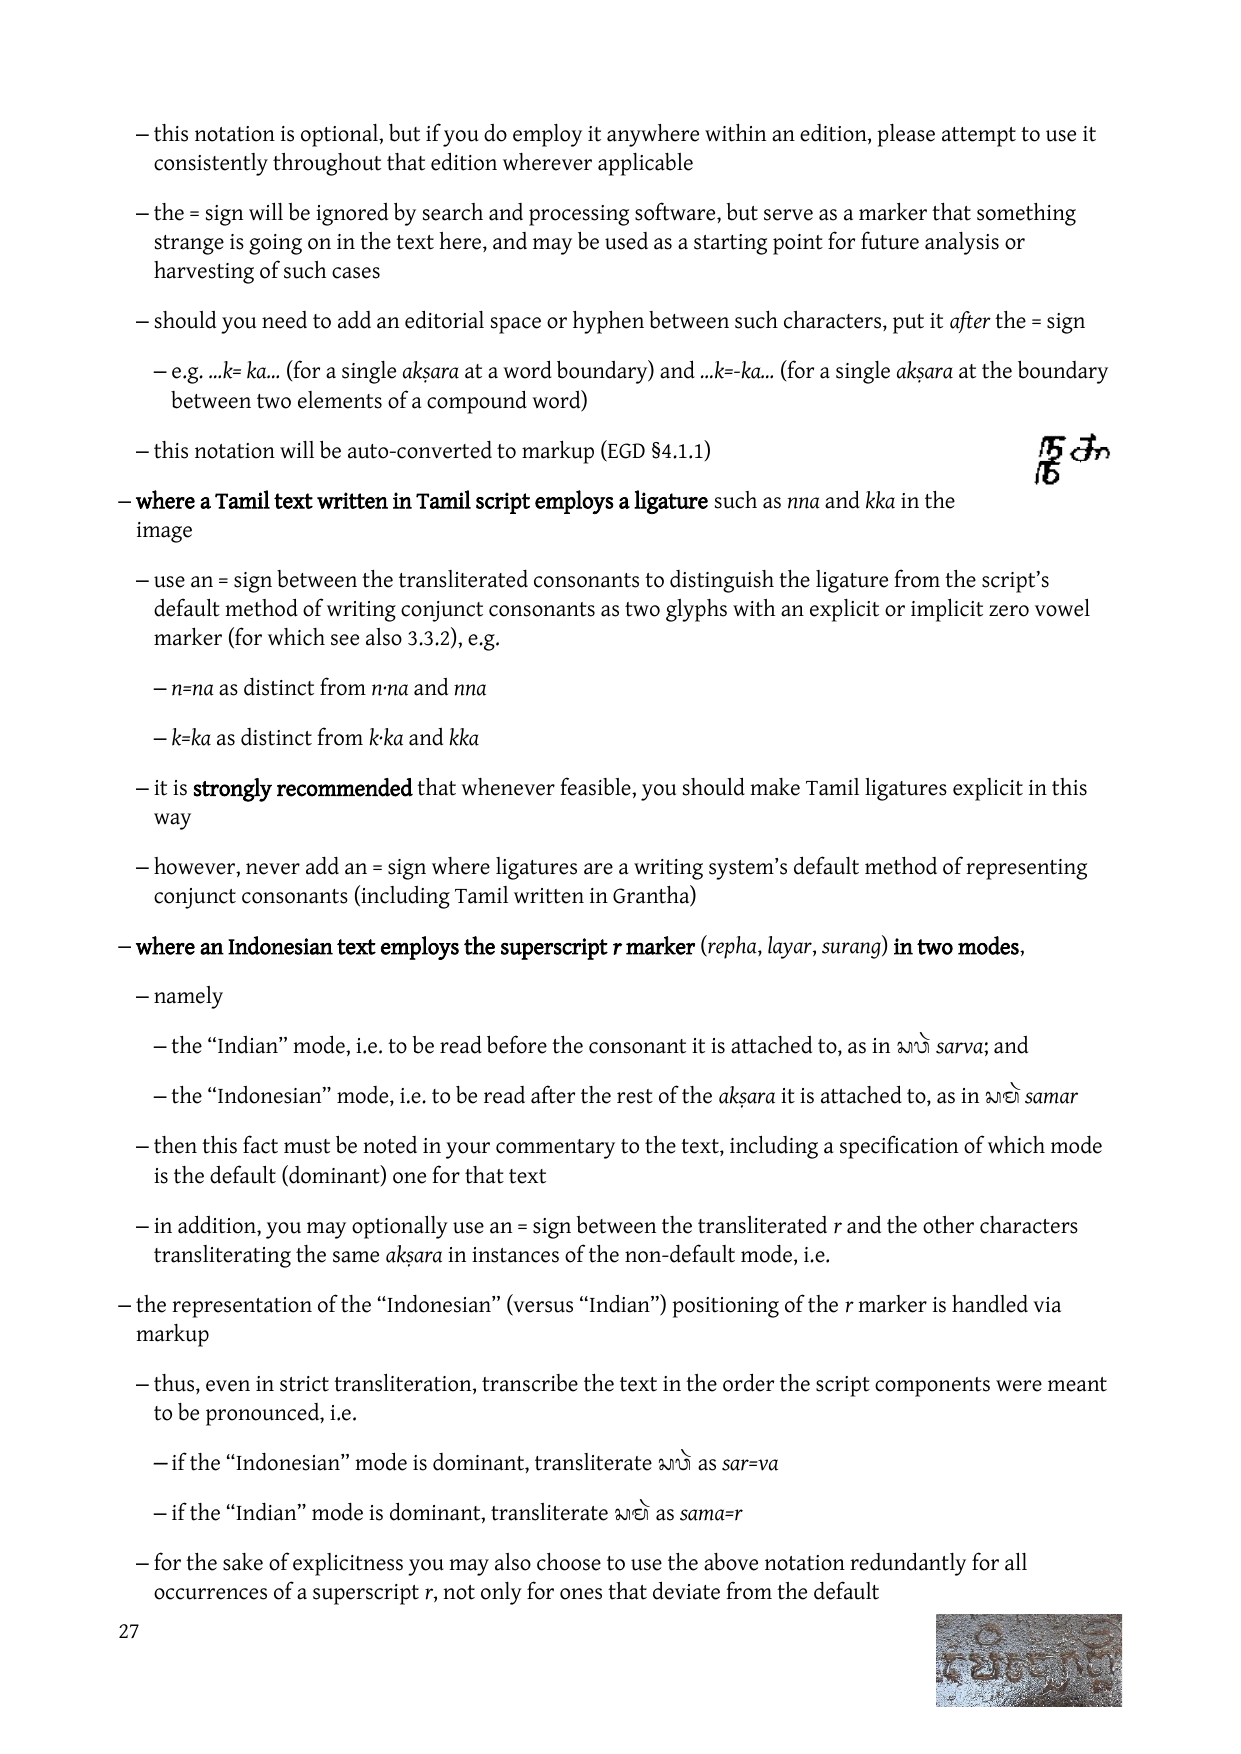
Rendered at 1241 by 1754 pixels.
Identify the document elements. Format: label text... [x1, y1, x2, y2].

list the representation of the “Indonesian” (versus “Indian”) positioning of the r marker is handled via markup [118, 1289, 1122, 1347]
list for the sake of explicitness you may also choose to use the above notation redundantly for all occurrences of a superscript r, not only for ones that deviate from the default [136, 1547, 1122, 1606]
list in addition, you may optionally use an = sign between the transliterated r and the other characters transliterating the same akṣara in instances of the non-default mode, i.e. [136, 1210, 1122, 1268]
picture [1024, 402, 1123, 510]
list where a Tamil text written in Tamil script employs a ligature such as nna and kka in the image [118, 485, 1122, 543]
list this notation is optional, but if you do employ it anywhere within an edition, please attempt to use it consistently throughout that edition wherever applicable [136, 118, 1122, 176]
list it is strongly recommended that whenever feasible, you should make Tamil ligatures explicit in this way [136, 772, 1122, 831]
list then this fact must be noted in your commentary to the text, including a specification of which mode is the default (dominant) one for that text [136, 1131, 1122, 1189]
picture [936, 1614, 1123, 1707]
list this notation will be auto-converted to markup (EGD §4.1.1) [136, 435, 1024, 464]
list n=na as distinct from n·na and nna [153, 672, 1122, 701]
list thus, even in strict transliteration, transcribe the text in the order the script components were meant to be pronounced, i.e. [136, 1368, 1122, 1426]
list the = sign will be ignored by search and processing software, but serve as a marker that something strange is going on in the text here, and may be used as a starting point for future analysis or harvesting of such cases [136, 197, 1122, 285]
list e.g. …k= ka… (for a single akṣara at a word boundary) and …k=-ka… (for a single akṣara at the boundary between two elements of a compound word) [153, 356, 1122, 414]
list if the “Indonesian” mode is dominant, transliterate ᬲᬯᬃ as sar=va [153, 1447, 1122, 1476]
list if the “Indian” mode is dominant, transliterate ᬲᬫᬃ as sama=r [153, 1497, 1122, 1526]
list should you need to add an editorial space or hyphen between such characters, put it after the = sign [136, 306, 1122, 335]
list the “Indian” mode, i.e. to be read before the consonant it is attached to, as in ᬲᬯᬃ sarva; and [153, 1031, 1122, 1060]
list use an = sign between the transliterated consonants to distinguish the ligature from the script’s default method of writing conjunct consonants as two glyphs with an explicit or implicit zero vowel marker (for which see also 3.3.2), e.g. [136, 564, 1122, 651]
list k=ka as distinct from k·ka and kka [153, 722, 1122, 751]
list however, never add an = sign where ligatures are a writing system’s default method of representing conjunct consonants (including Tamil written in Grantha) [136, 851, 1122, 910]
list namely [136, 981, 1122, 1010]
list the “Indonesian” mode, i.e. to be read after the rest of the akṣara it is attached to, as in ᬲᬫᬃ samar [153, 1081, 1122, 1110]
list where an Indonesian text employs the superscript r marker (repha, layar, surang) in two modes, [118, 931, 1122, 960]
